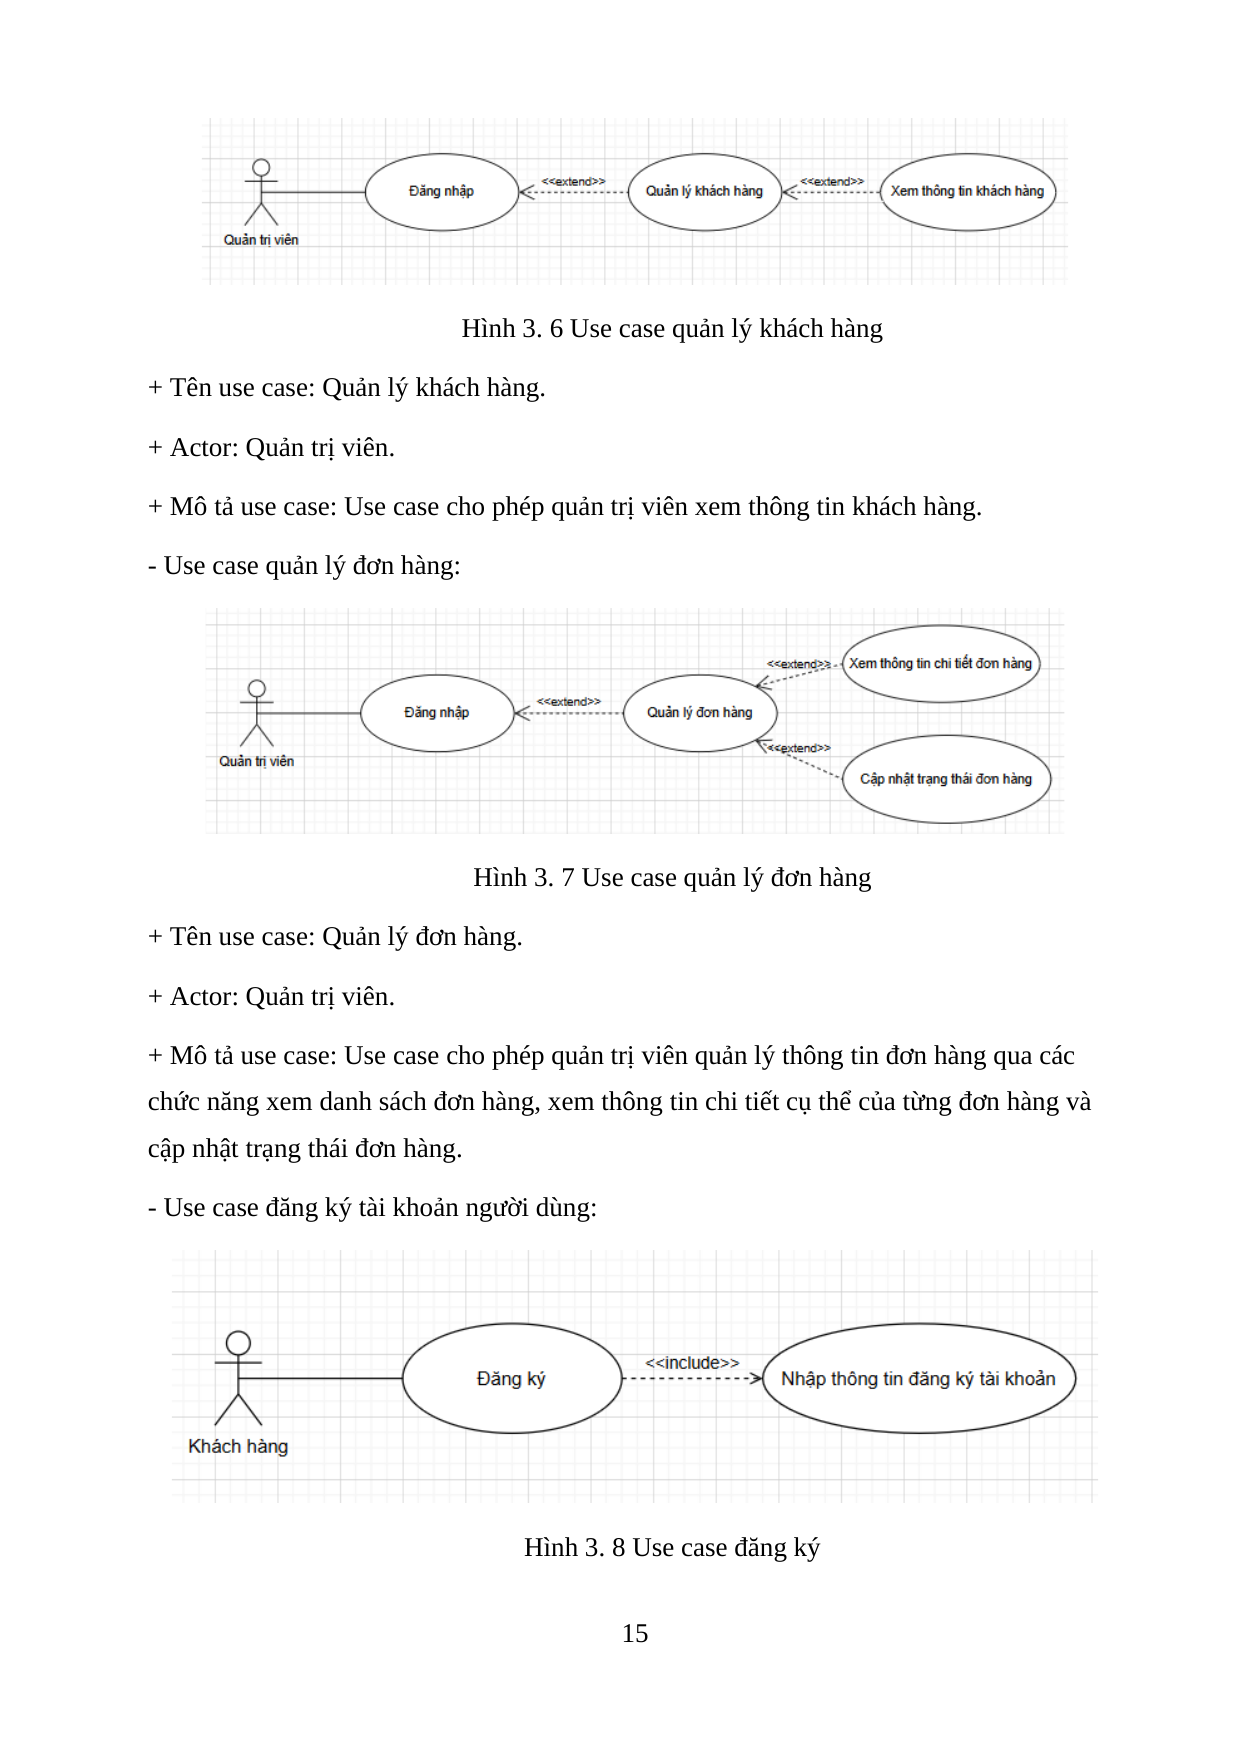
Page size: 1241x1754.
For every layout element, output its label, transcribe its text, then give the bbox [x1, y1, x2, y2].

text Hình 3. 6 Use case quản lý khách hàng [148, 312, 1122, 343]
picture [201, 118, 1069, 285]
text + Actor: Quản trị viên. [148, 431, 1122, 462]
text - Use case quản lý đơn hàng: [148, 549, 1122, 580]
text + Mô tả use case: Use case cho phép quản trị viên xem thông tin khách hàng. [148, 490, 1122, 521]
text - Use case đăng ký tài khoản người dùng: [148, 1191, 1122, 1222]
text + Tên use case: Quản lý khách hàng. [148, 372, 1122, 403]
text Hình 3. 8 Use case đăng ký [148, 1531, 1122, 1562]
picture [205, 608, 1065, 834]
text + Actor: Quản trị viên. [148, 979, 1122, 1011]
text + Tên use case: Quản lý đơn hàng. [148, 920, 1122, 952]
picture [171, 1250, 1099, 1503]
text + Mô tả use case: Use case cho phép quản trị viên quản lý thông tin đơn hàng qua các chức năng xem danh sách đơn hàng, xem thông tin chi tiết cụ thể của từng đơn hàng và cập nhật trạng thái đơn hàng. [148, 1039, 1122, 1163]
text Hình 3. 7 Use case quản lý đơn hàng [148, 861, 1122, 892]
